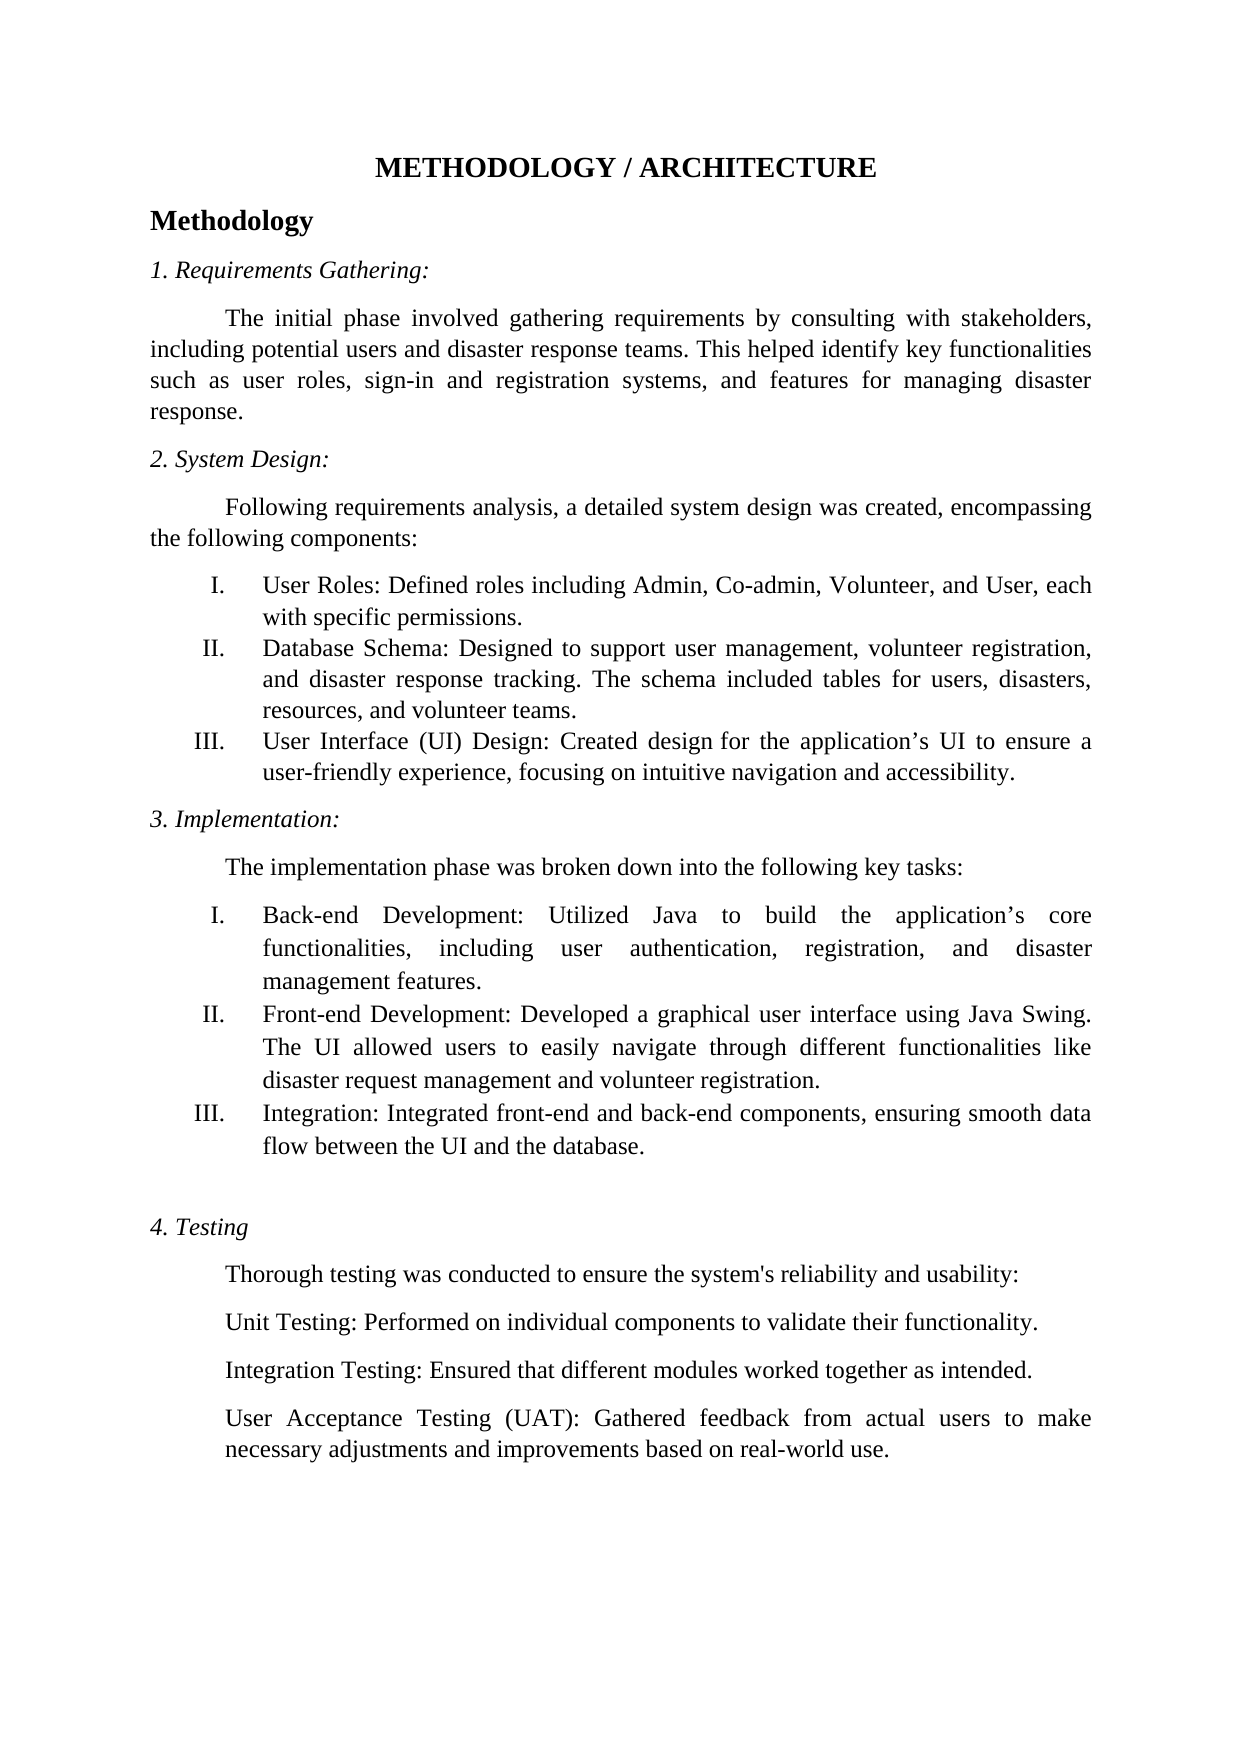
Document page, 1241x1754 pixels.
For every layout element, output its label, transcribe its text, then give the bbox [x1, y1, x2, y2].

text The initial phase involved gathering requirements by consulting with stakeholders, including potential users and disaster response teams. This helped identify key functionalities such as user roles, sign-in and registration systems, and features for managing disaster response. [150, 303, 1093, 425]
list User Roles: Defined roles including Admin, Co-admin, Volunteer, and User, each with specific permissions. [225, 571, 1093, 630]
list Database Schema: Designed to support user management, volunteer registration, and disaster response tracking. The schema included tables for users, disasters, resources, and volunteer teams. [225, 633, 1093, 723]
list 1. Requirements Gathering: [150, 256, 1093, 284]
text 2. System Design: [150, 444, 1093, 473]
text Methodology [150, 203, 1093, 236]
list Integration: Integrated front-end and back-end components, ensuring smooth data flow between the UI and the database. [225, 1098, 1093, 1160]
text 3. Implementation: [150, 804, 1093, 833]
text Integration Testing: Ensured that different modules worked together as intended. [150, 1355, 1093, 1384]
text Unit Testing: Performed on individual components to validate their functionality. [150, 1307, 1093, 1336]
list Front-end Development: Developed a graphical user interface using Java Swing. The UI allowed users to easily navigate through different functionalities like disaster request management and volunteer registration. [225, 999, 1093, 1094]
text Following requirements analysis, a detailed system design was created, encompassing the following components: [150, 492, 1093, 552]
list User Acceptance Testing (UAT): Gathered feedback from actual users to make necessary adjustments and improvements based on real-world use. [225, 1403, 1093, 1462]
list METHODOLOGY / ARCHITECTURE [300, 150, 1093, 183]
list Back-end Development: Utilized Java to build the application’s core functionalities, including user authentication, registration, and disaster management features. [225, 900, 1093, 995]
list User Interface (UI) Design: Created design for the application’s UI to ensure a user-friendly experience, focusing on intuitive navigation and accessibility. [225, 726, 1093, 786]
text Thorough testing was conducted to ensure the system's reliability and usability: [150, 1259, 1093, 1288]
text 4. Testing [150, 1212, 1093, 1241]
text The implementation phase was broken down into the following key tasks: [150, 852, 1093, 881]
